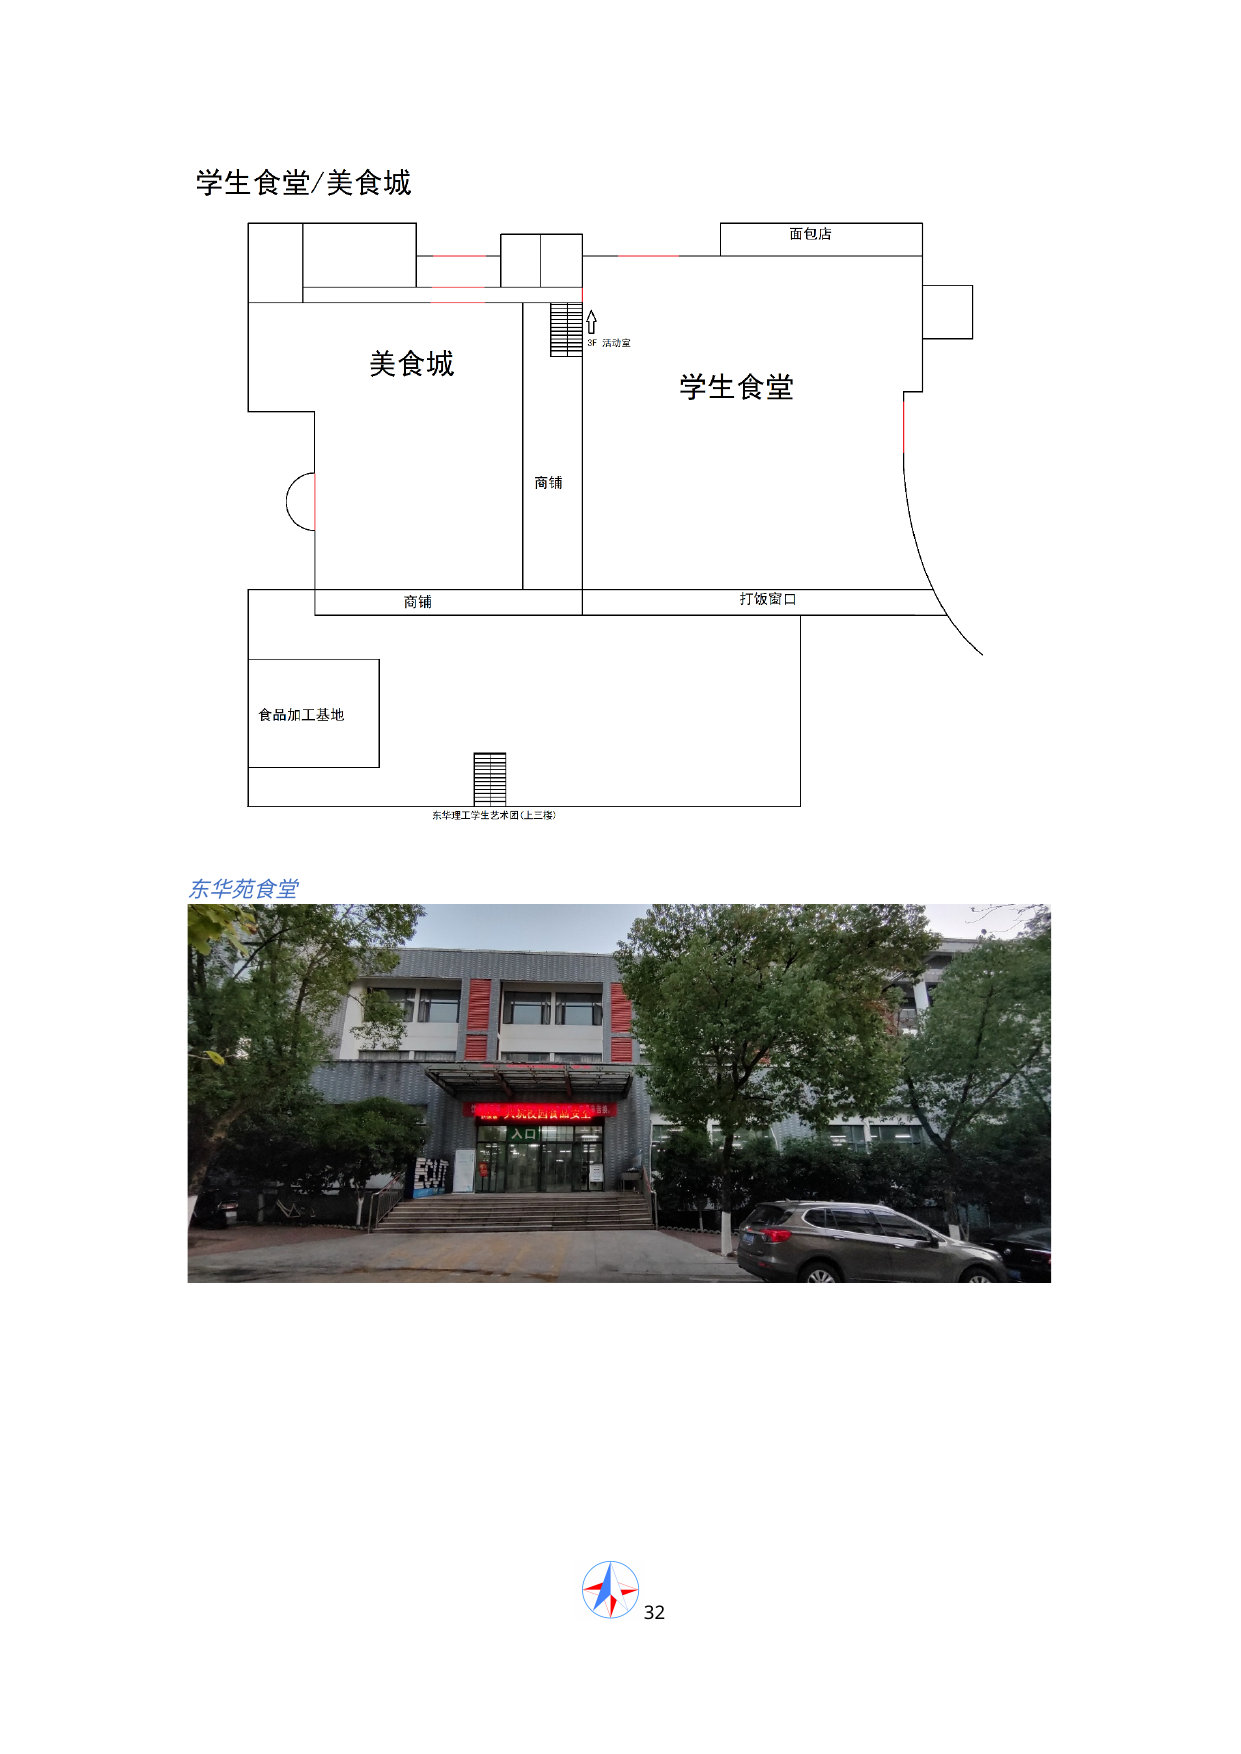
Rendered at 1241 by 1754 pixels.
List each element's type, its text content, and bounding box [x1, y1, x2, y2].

picture [575, 1560, 644, 1620]
picture [187, 904, 1052, 1283]
text 东华苑食堂 [187, 872, 1053, 904]
picture [187, 156, 1053, 858]
